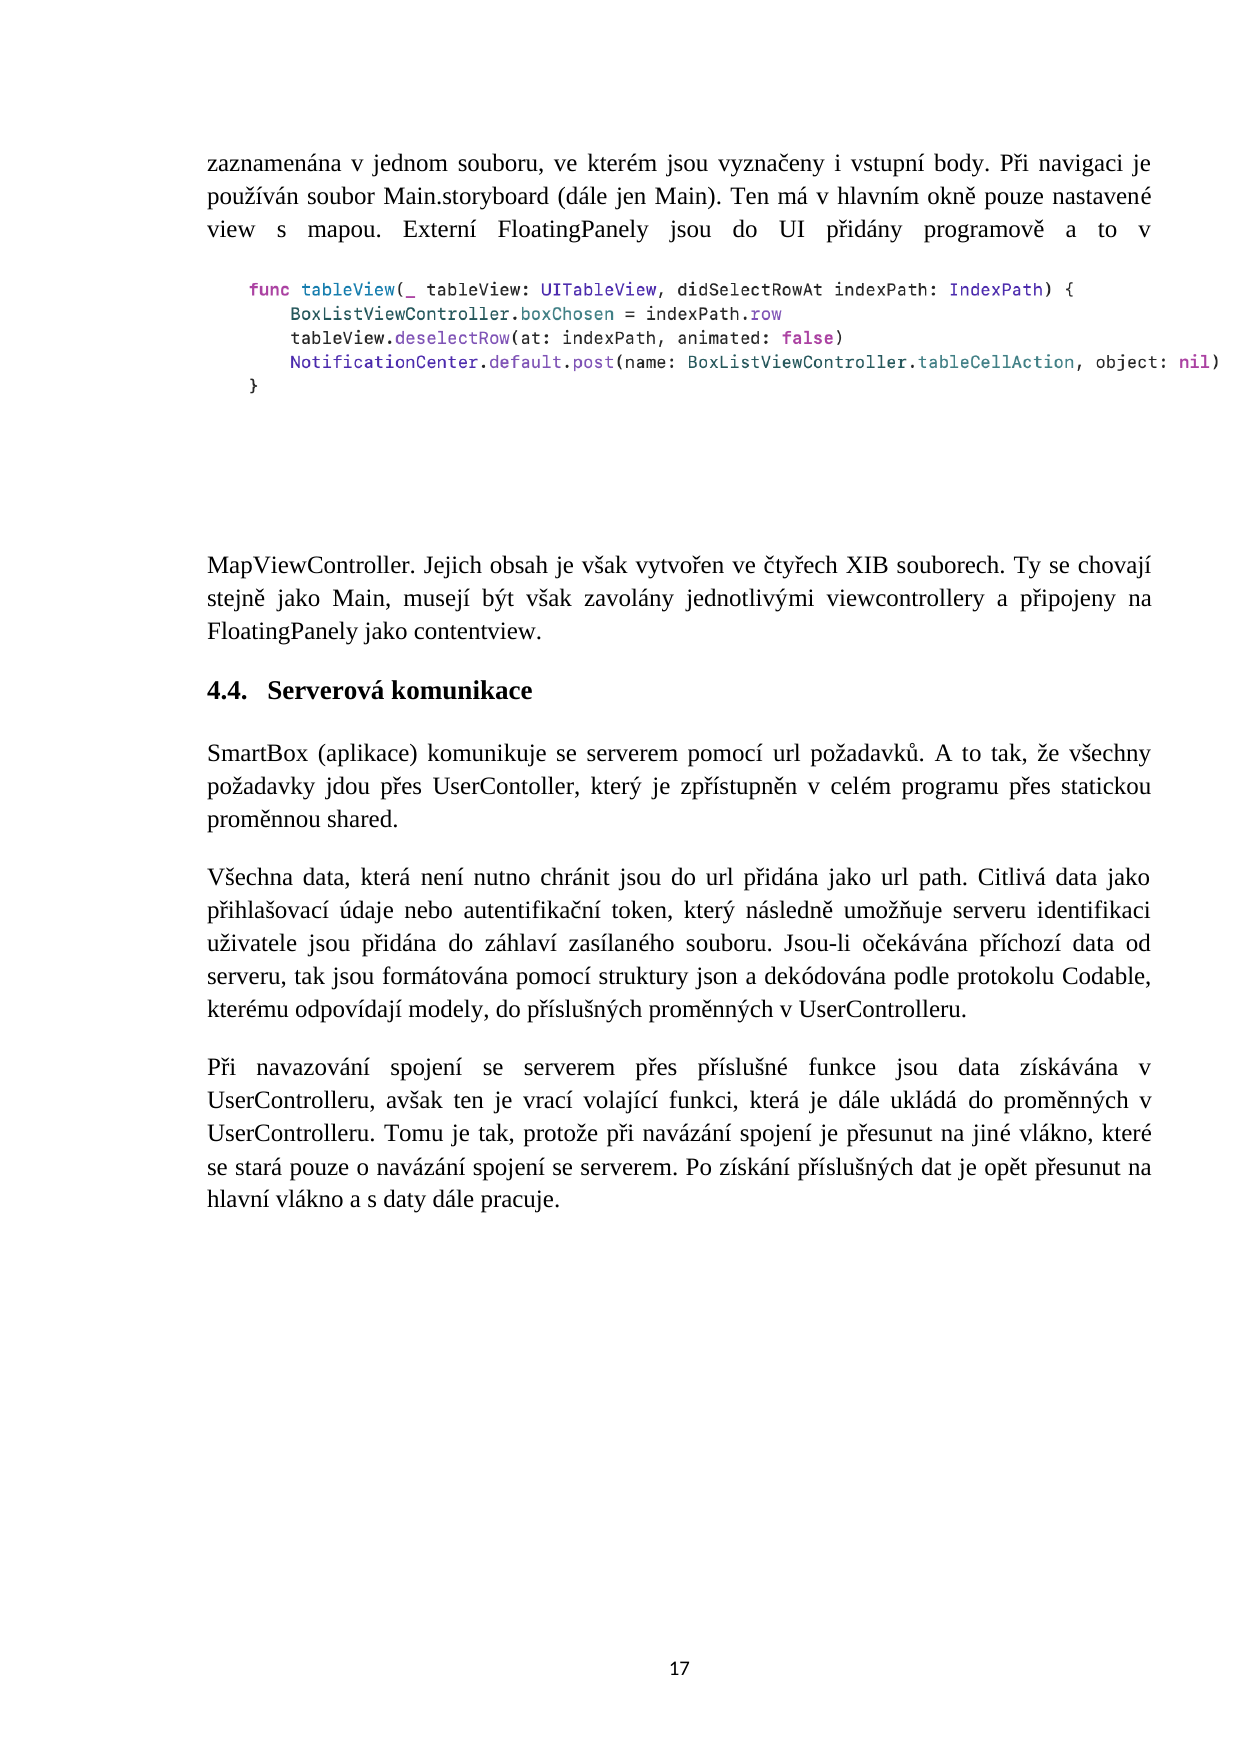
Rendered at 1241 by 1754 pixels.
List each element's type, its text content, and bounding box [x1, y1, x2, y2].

text Při navazování spojení se serverem přes příslušné funkce jsou data získávána v UserControlleru, avšak ten je vrací volající funkci, která je dále ukládá do proměnných v UserControlleru. Tomu je tak, protože při navázání spojení je přesunut na jiné vlákno, které se stará pouze o navázání spojení se serverem. Po získání příslušných dat je opět přesunut na hlavní vlákno a s daty dále pracuje. [207, 1052, 1152, 1213]
text Všechna data, která není nutno chránit jsou do url přidána jako url path. Citlivá data jako přihlašovací údaje nebo autentifikační token, který následně umožňuje serveru identifikaci uživatele jsou přidána do záhlaví zasílaného souboru. Jsou-li očekávána příchozí data od serveru, tak jsou formátována pomocí struktury json a dekódována podle protokolu Codable, kterému odpovídají modely, do příslušných proměnných v UserControlleru. [207, 862, 1152, 1023]
text SmartBox (aplikace) komunikuje se serverem pomocí url požadavků. A to tak, že všechny požadavky jdou přes UserContoller, který je zpřístupněn v celém programu přes statickou proměnnou shared. [207, 738, 1152, 833]
subtitle Serverová komunikace [207, 674, 1152, 705]
picture [236, 271, 1241, 406]
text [207, 148, 1152, 644]
